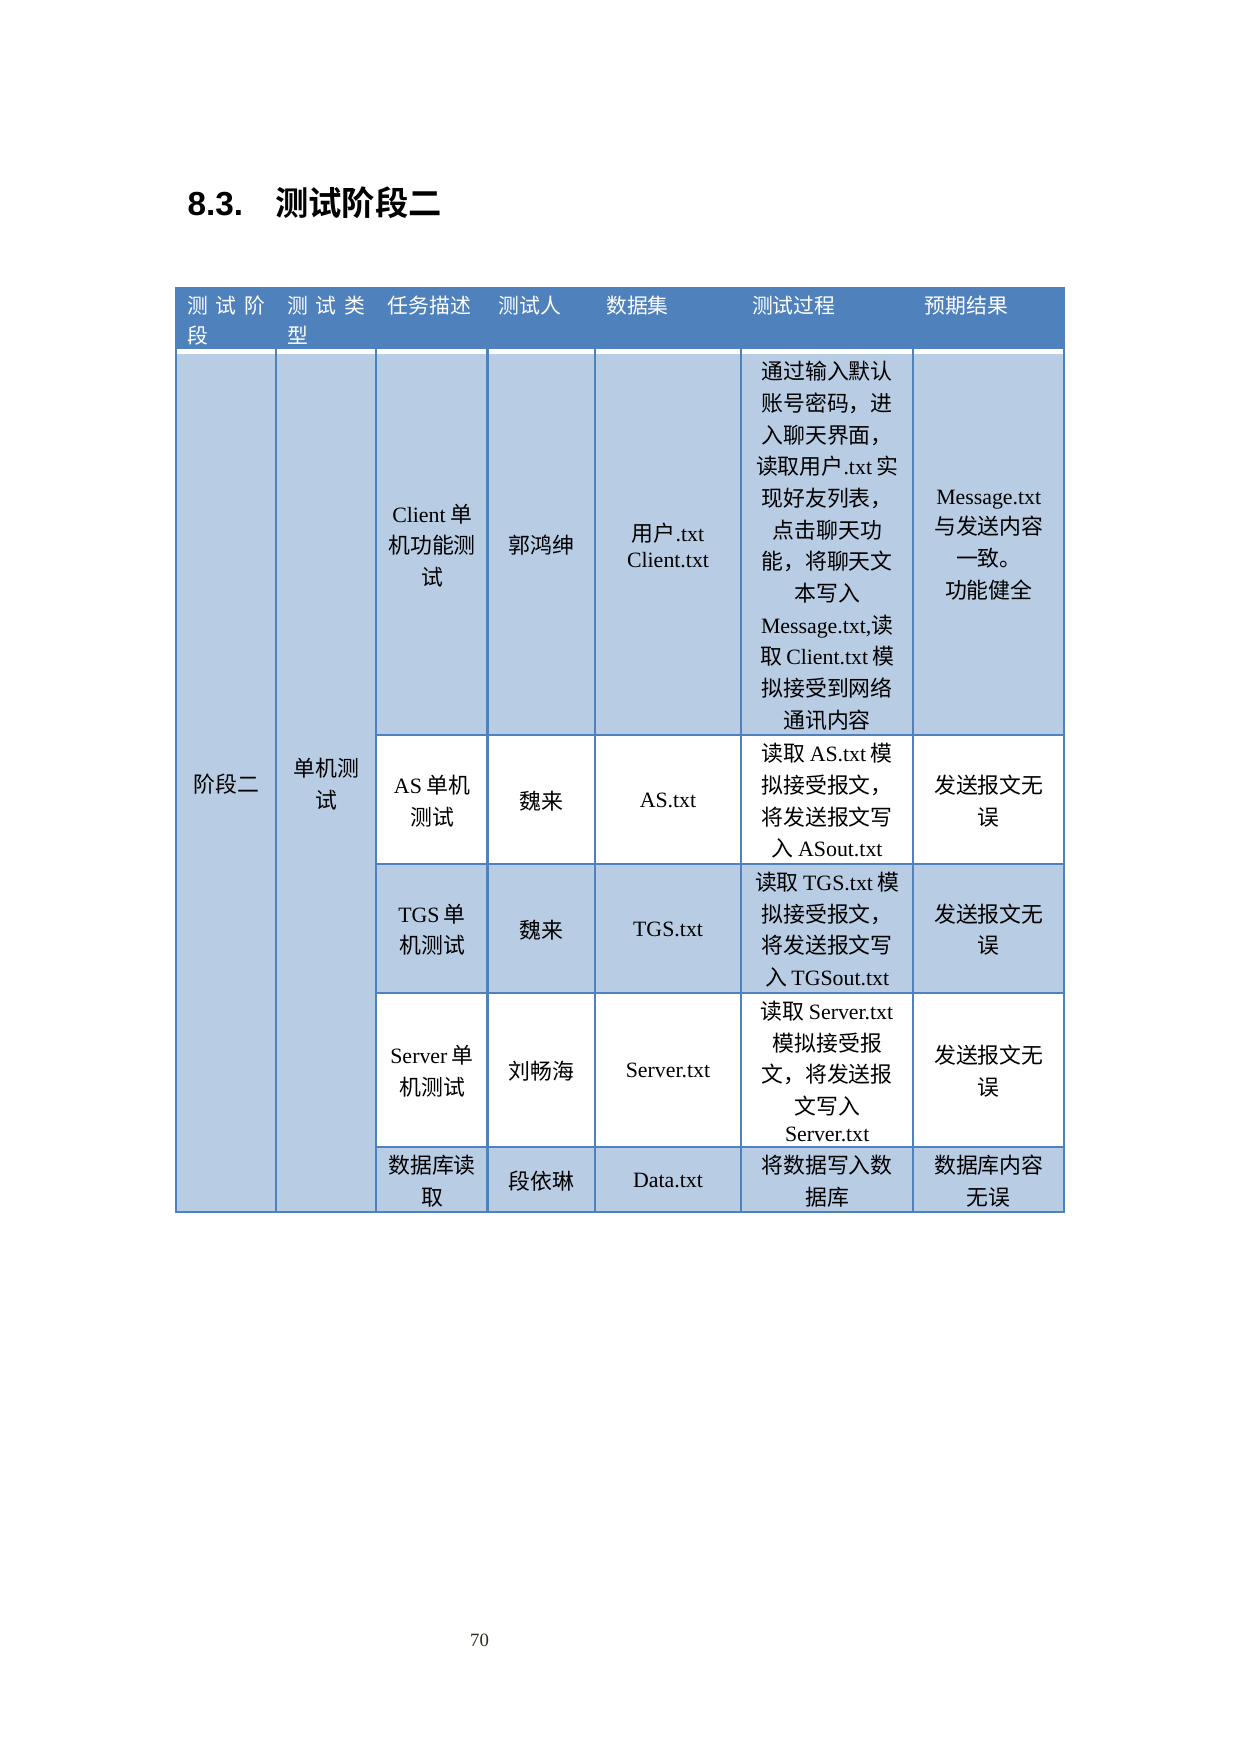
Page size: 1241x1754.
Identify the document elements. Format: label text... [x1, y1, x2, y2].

table_cell 段依琳 [489, 1148, 594, 1211]
table_cell Message.txt与发送内容一致。 功能健全 [914, 354, 1063, 734]
table_cell 刘畅海 [489, 994, 594, 1146]
table_cell 魏来 [489, 865, 594, 992]
table_cell 读取Server.txt模拟接受报文，将发送报文写入Server.txt [742, 994, 912, 1146]
table_cell 郭鸿绅 [489, 354, 594, 734]
table_cell 魏来 [489, 736, 594, 863]
table_cell 单机测试 [277, 354, 375, 1211]
table_cell 读取AS.txt模拟接受报文，将发送报文写入ASout.txt [742, 736, 912, 863]
table_cell TGS单机测试 [377, 865, 486, 992]
table_cell TGS.txt [596, 865, 740, 992]
table_cell 通过输入默认账号密码，进入聊天界面，读取用户.txt实现好友列表，点击聊天功能，将聊天文本写入Message.txt,读取Client.txt模拟接受到网络通讯内容 [742, 354, 912, 734]
table_header 测试类型 [277, 289, 375, 349]
table_cell AS.txt [596, 736, 740, 863]
table_cell 用户.txt Client.txt [596, 354, 740, 734]
table_cell 发送报文无误 [914, 865, 1063, 992]
table_header 测试阶段 [177, 289, 275, 349]
table_header 预期结果 [914, 289, 1063, 349]
table_cell Data.txt [596, 1148, 740, 1211]
table_cell 阶段二 [177, 354, 275, 1211]
table_cell 发送报文无误 [914, 736, 1063, 863]
table_cell 发送报文无误 [914, 994, 1063, 1146]
table_cell 将数据写入数据库 [742, 1148, 912, 1211]
table_cell 数据库内容无误 [914, 1148, 1063, 1211]
table_cell Server单机测试 [377, 994, 486, 1146]
table_cell AS单机测试 [377, 736, 486, 863]
table_header 测试人 [489, 289, 594, 349]
table_header 任务描述 [377, 289, 486, 349]
table_header 测试过程 [742, 289, 912, 349]
table_cell 数据库读取 [377, 1148, 486, 1211]
table_header 数据集 [596, 289, 740, 349]
table_cell Server.txt [596, 994, 740, 1146]
subtitle 测试阶段二 [187, 177, 1053, 225]
table_cell 读取TGS.txt模拟接受报文，将发送报文写入TGSout.txt [742, 865, 912, 992]
table_cell Client单机功能测试 [377, 354, 486, 734]
